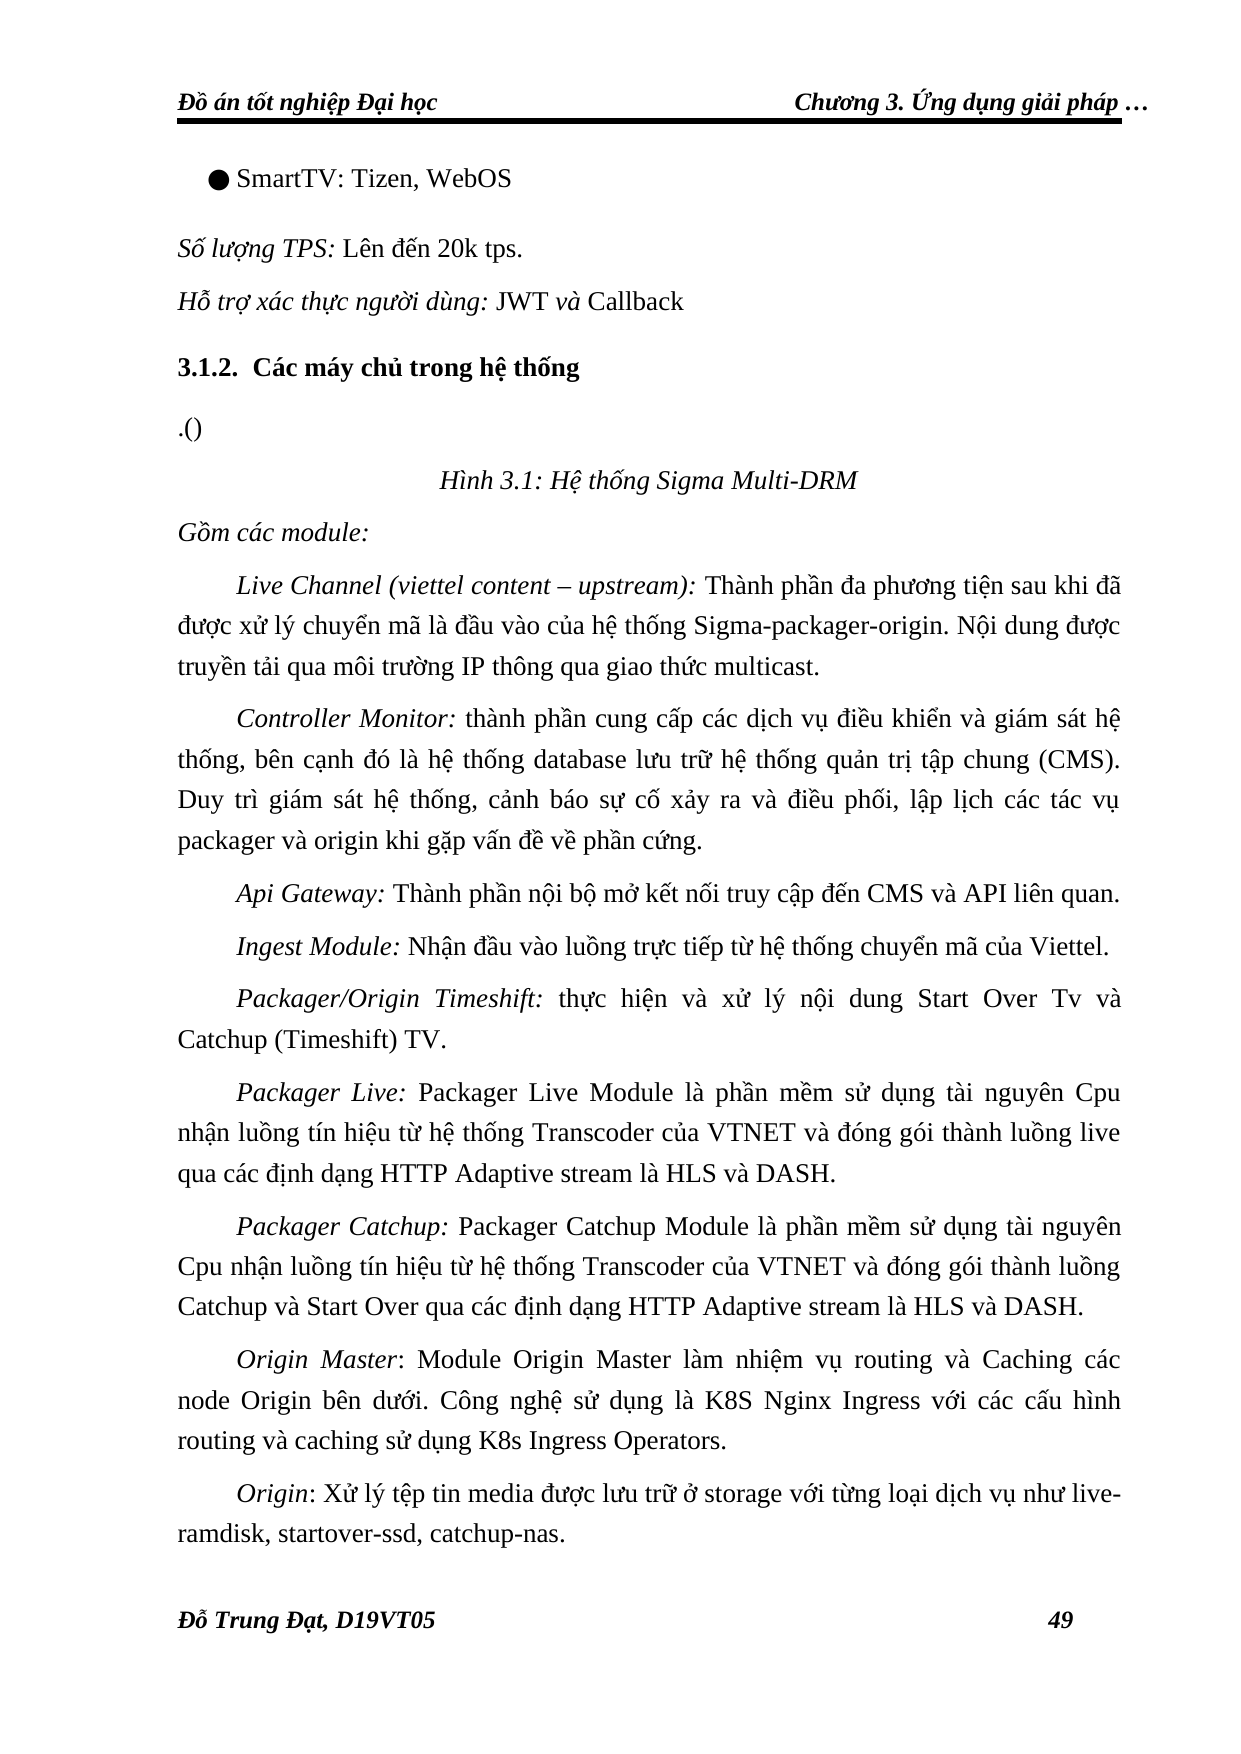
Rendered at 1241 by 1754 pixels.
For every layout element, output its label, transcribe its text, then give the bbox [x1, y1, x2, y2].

text Số lượng TPS: Lên đến 20k tps. [177, 232, 1122, 263]
text Origin Master: Module Origin Master làm nhiệm vụ routing và Caching các node Origin bên dưới. Công nghệ sử dụng là K8S Nginx Ingress với các cấu hình routing và caching sử dụng K8s Ingress Operators. [177, 1343, 1122, 1455]
text Hỗ trợ xác thực người dùng: JWT và Callback [177, 285, 1122, 316]
list SmartTV: Tizen, WebOS [207, 148, 1122, 203]
text Api Gateway: Thành phần nội bộ mở kết nối truy cập đến CMS và API liên quan. [177, 877, 1122, 908]
text .() [177, 411, 1122, 442]
text Controller Monitor: thành phần cung cấp các dịch vụ điều khiển và giám sát hệ thống, bên cạnh đó là hệ thống database lưu trữ hệ thống quản trị tập chung (CMS). Duy trì giám sát hệ thống, cảnh báo sự cố xảy ra và điều phối, lập lịch các tác vụ packager và origin khi gặp vấn đề về phần cứng. [177, 702, 1122, 855]
text Gồm các module: [177, 516, 1122, 547]
subtitle Các máy chủ trong hệ thống [177, 351, 1122, 382]
text Packager/Origin Timeshift: thực hiện và xử lý nội dung Start Over Tv và Catchup (Timeshift) TV. [177, 982, 1122, 1054]
text Live Channel (viettel content – upstream): Thành phần đa phương tiện sau khi đã được xử lý chuyển mã là đầu vào của hệ thống Sigma-packager-origin. Nội dung được truyền tải qua môi trường IP thông qua giao thức multicast. [177, 569, 1122, 681]
text Packager Live: Packager Live Module là phần mềm sử dụng tài nguyên Cpu nhận luồng tín hiệu từ hệ thống Transcoder của VTNET và đóng gói thành luồng live qua các định dạng HTTP Adaptive stream là HLS và DASH. [177, 1076, 1122, 1188]
text Packager Catchup: Packager Catchup Module là phần mềm sử dụng tài nguyên Cpu nhận luồng tín hiệu từ hệ thống Transcoder của VTNET và đóng gói thành luồng Catchup và Start Over qua các định dạng HTTP Adaptive stream là HLS và DASH. [177, 1209, 1122, 1322]
text Origin: Xử lý tệp tin media được lưu trữ ở storage với từng loại dịch vụ như live-ramdisk, startover-ssd, catchup-nas. [177, 1477, 1122, 1549]
text Hình 3.1: Hệ thống Sigma Multi-DRM [177, 464, 1122, 495]
text Ingest Module: Nhận đầu vào luồng trực tiếp từ hệ thống chuyển mã của Viettel. [177, 929, 1122, 961]
